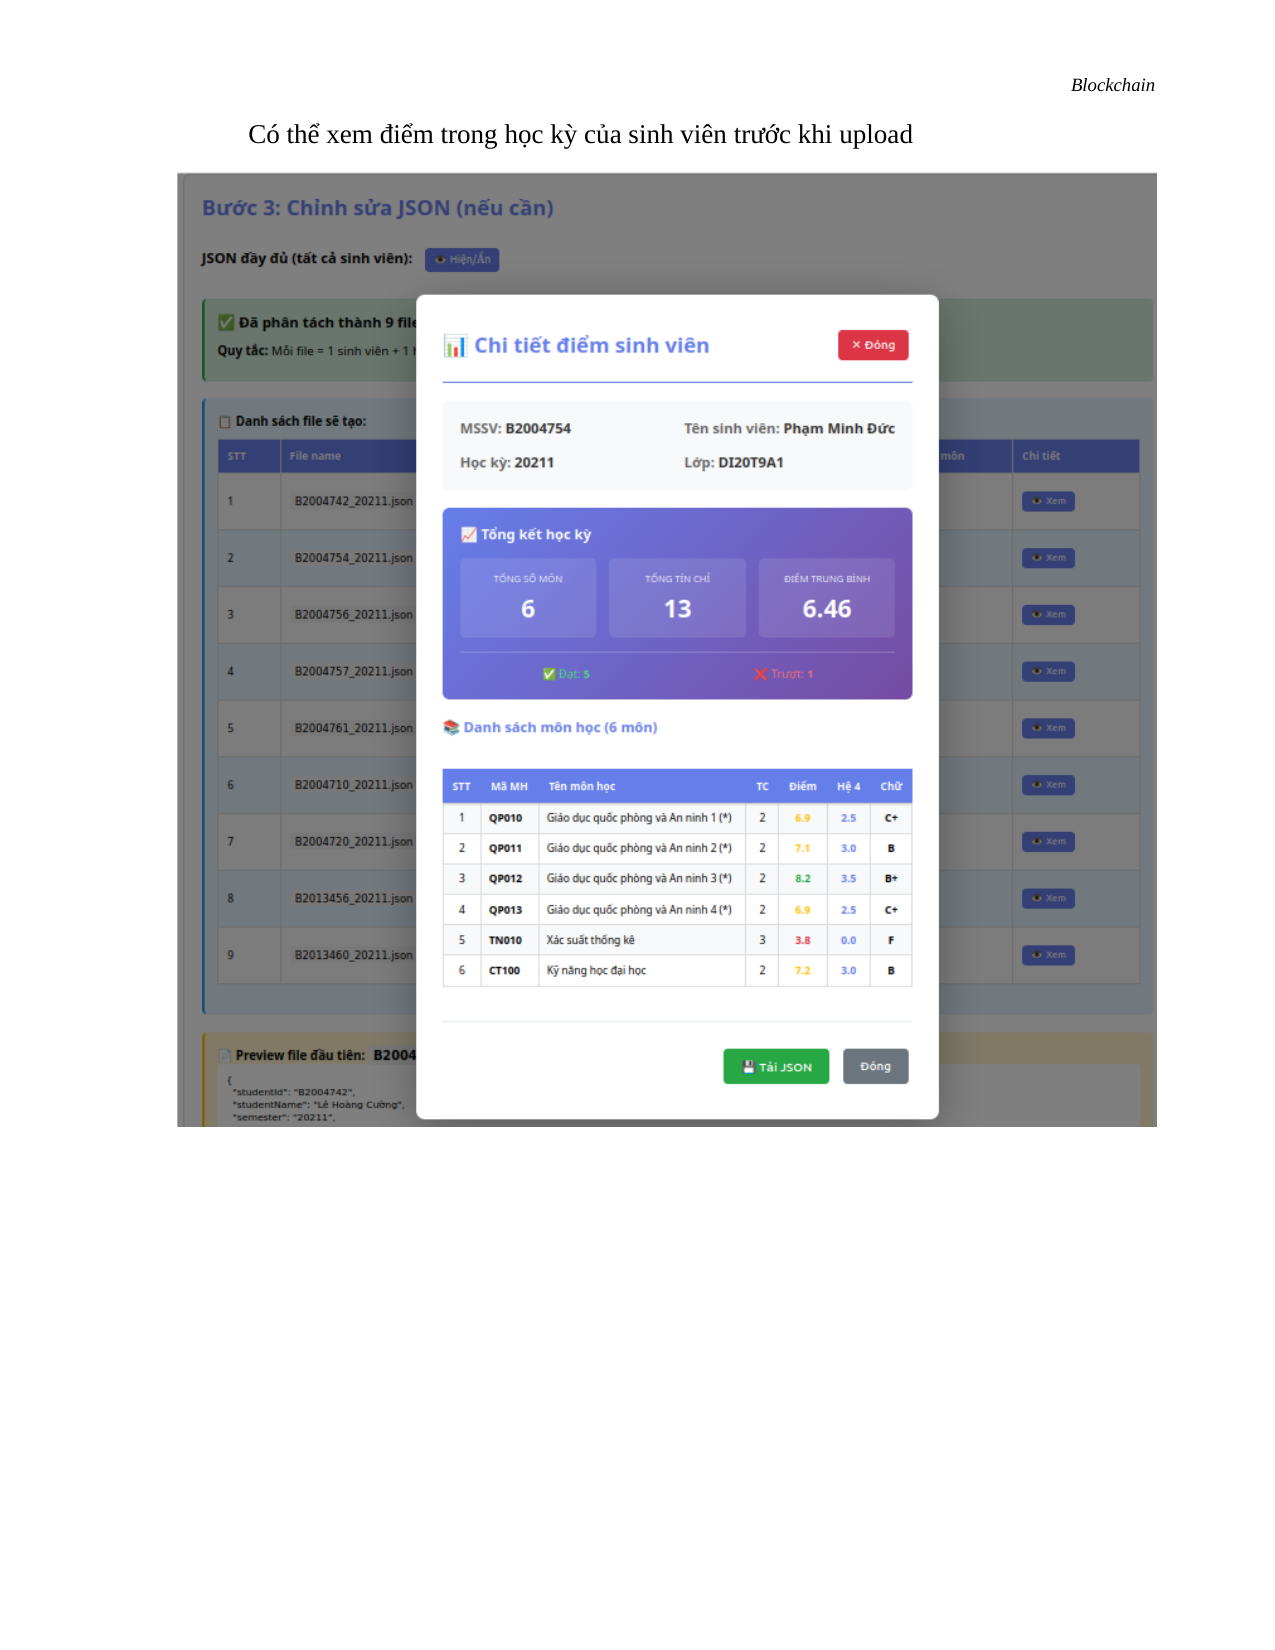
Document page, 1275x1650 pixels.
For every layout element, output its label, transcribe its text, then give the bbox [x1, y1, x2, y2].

text Có thể xem điểm trong học kỳ của sinh viên trước khi upload [177, 118, 1157, 149]
picture [177, 171, 1157, 1127]
